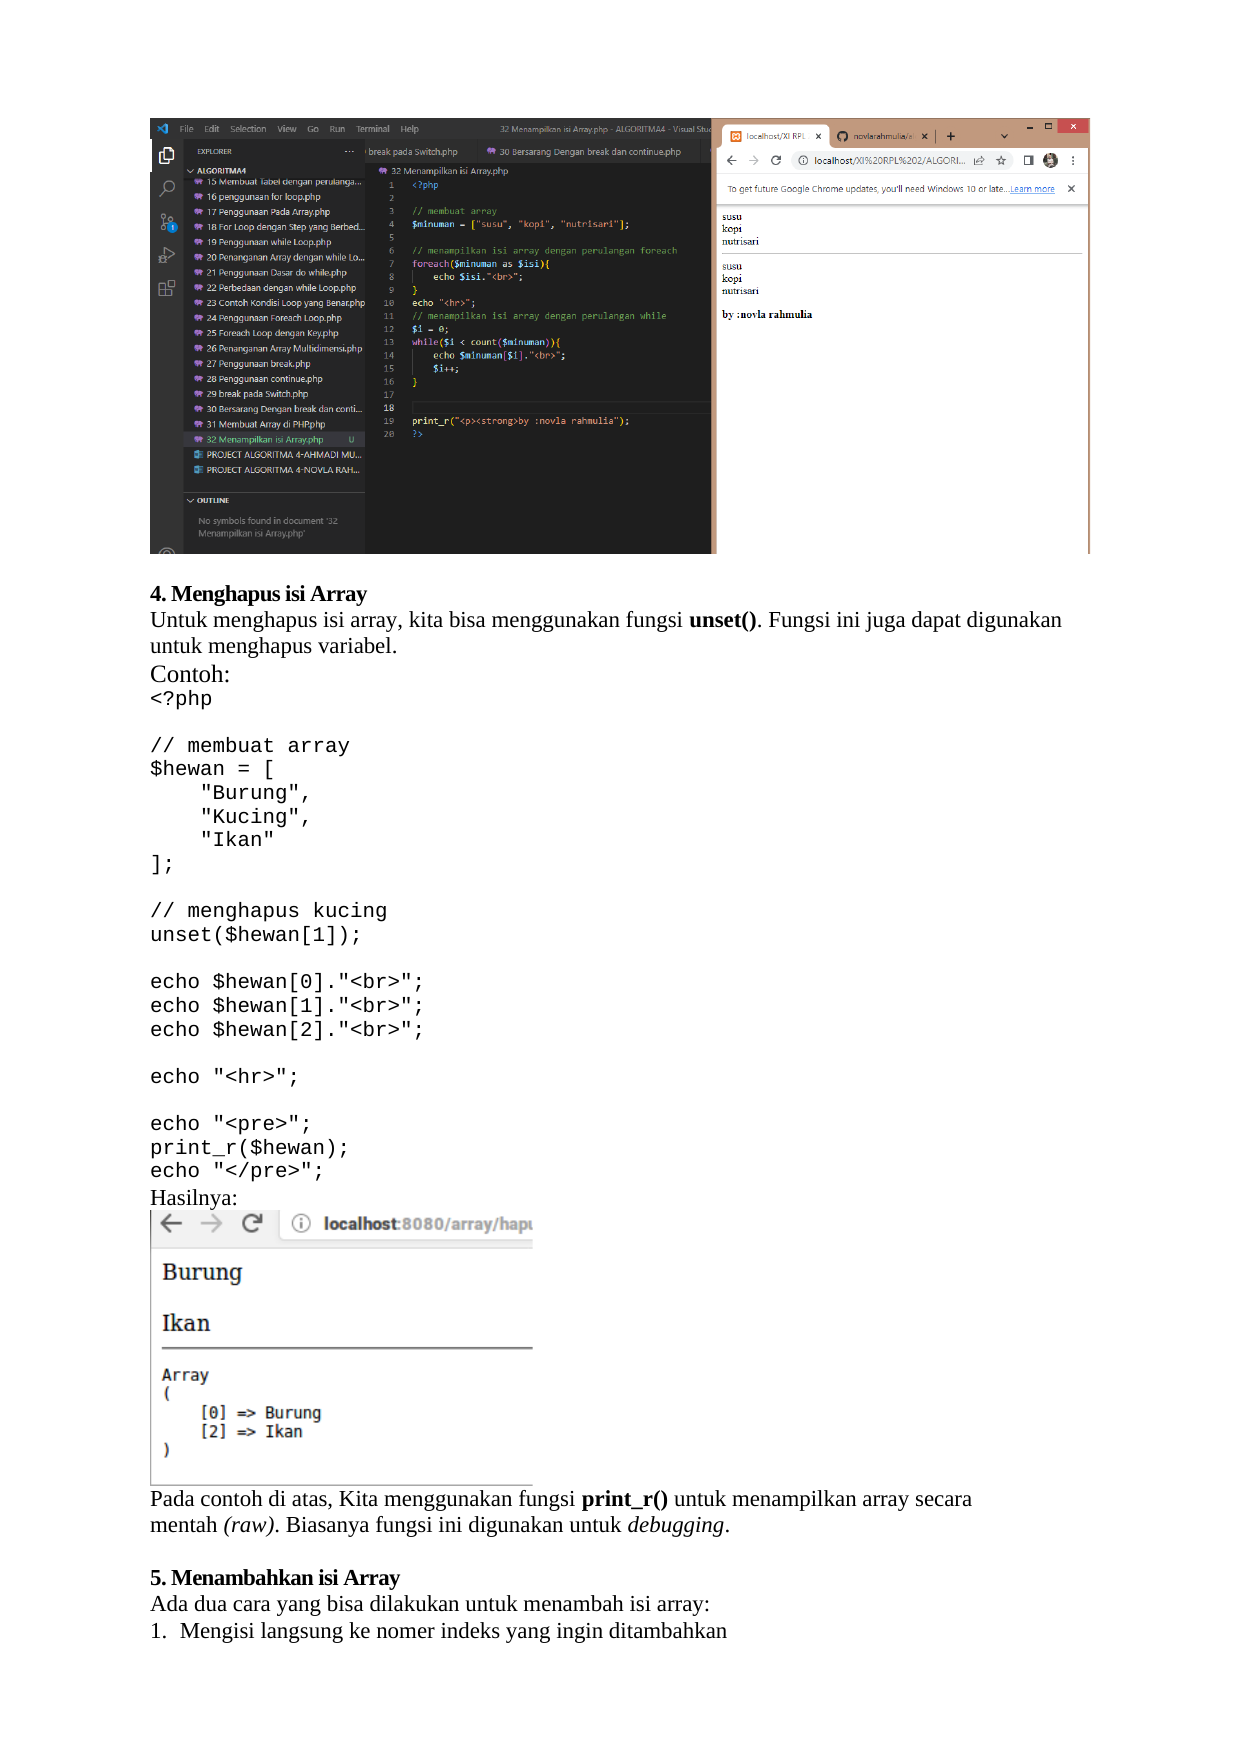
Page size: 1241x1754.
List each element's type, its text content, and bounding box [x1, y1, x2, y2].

picture [150, 1210, 533, 1486]
picture [150, 118, 1091, 554]
text ]; [150, 853, 1090, 877]
text <?php [150, 687, 1090, 711]
text echo $hewan[2]."<br>"; [150, 1018, 1090, 1042]
text Untuk menghapus isi array, kita bisa menggunakan fungsi unset(). Fungsi ini juga dapat digunakan untuk menghapus variabel. [150, 606, 1090, 659]
text echo "<pre>"; [150, 1113, 1090, 1137]
subtitle 4. Menghapus isi Array [150, 580, 1090, 606]
text echo $hewan[1]."<br>"; [150, 995, 1090, 1018]
text // menghapus kucing [150, 900, 1090, 924]
text unset($hewan[1]); [150, 924, 1090, 948]
text echo "<hr>"; [150, 1066, 1090, 1089]
text // membuat array [150, 735, 1090, 758]
text $hewan = [ [150, 758, 1090, 782]
text Pada contoh di atas, Kita menggunakan fungsi print_r() untuk menampilkan array secara mentah (raw). Biasanya fungsi ini digunakan untuk debugging. [150, 1485, 1090, 1538]
text print_r($hewan); [150, 1137, 1090, 1160]
text Contoh: [150, 659, 1090, 687]
text "Burung", [150, 782, 1090, 806]
text "Kucing", [150, 806, 1090, 829]
text "Ikan" [150, 829, 1090, 853]
subtitle 5. Menambahkan isi Array [150, 1564, 1090, 1591]
list Mengisi langsung ke nomer indeks yang ingin ditambahkan [150, 1617, 1090, 1643]
text echo $hewan[0]."<br>"; [150, 971, 1090, 995]
text Ada dua cara yang bisa dilakukan untuk menambah isi array: [150, 1591, 1090, 1617]
text echo "</pre>"; [150, 1160, 1090, 1184]
text Hasilnya: [150, 1184, 1090, 1210]
